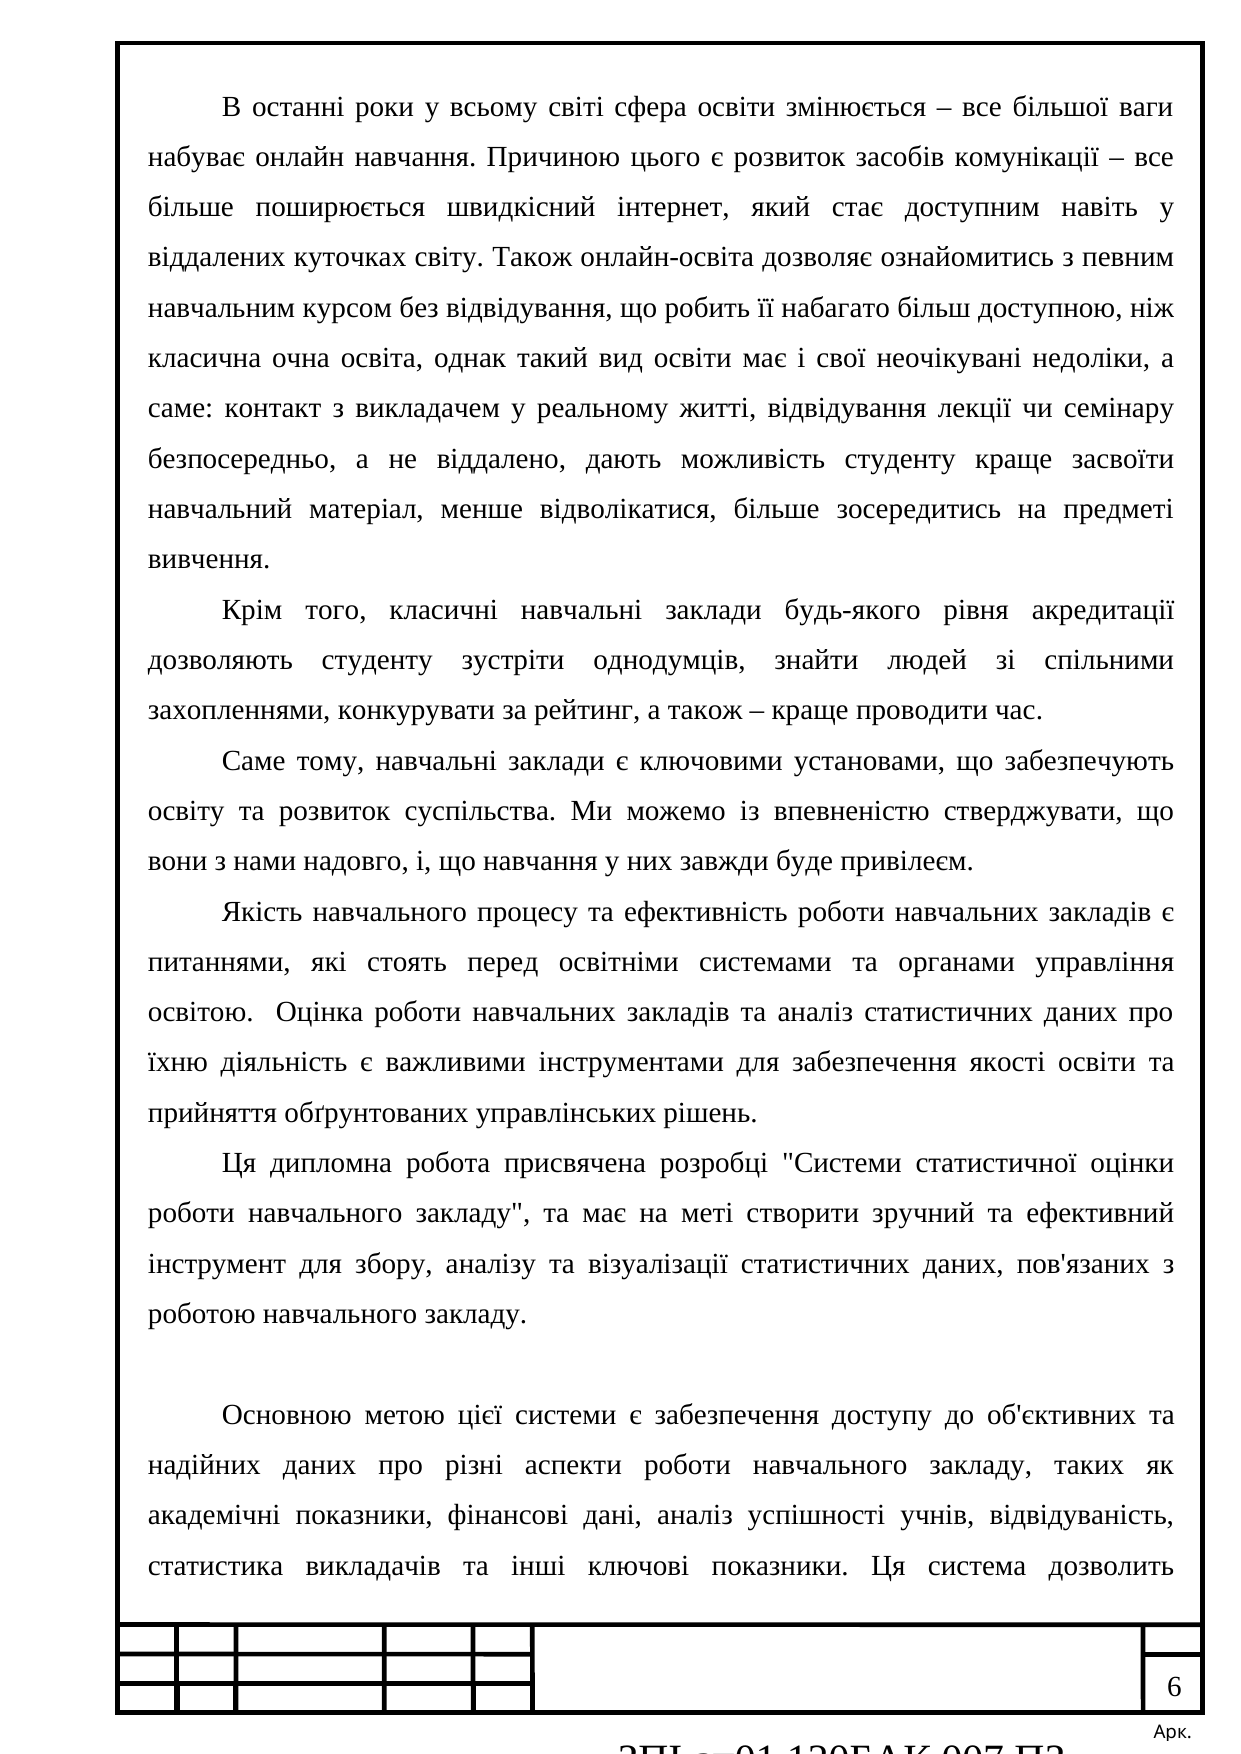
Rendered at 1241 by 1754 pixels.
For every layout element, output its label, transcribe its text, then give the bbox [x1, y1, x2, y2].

text Саме тому, навчальні заклади є ключовими установами, що забезпечують освіту та розвиток суспільства. Ми можемо із впевненістю стверджувати, що вони з нами надовго, і, що навчання у них завжди буде привілеєм. [148, 743, 1175, 877]
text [148, 1397, 1175, 1581]
text Крім того, класичні навчальні заклади будь-якого рівня акредитації дозволяють студенту зустріти однодумців, знайти людей зі спільними захопленнями, конкурувати за рейтинг, а також – краще проводити час. [148, 592, 1175, 726]
text В останні роки у всьому світі сфера освіти змінюється – все більшої ваги набуває онлайн навчання. Причиною цього є розвиток засобів комунікації – все більше поширюється швидкісний інтернет, який стає доступним навіть у віддалених куточках світу. Також онлайн-освіта дозволяє ознайомитись з певним навчальним курсом без відвідування, що робить її набагато більш доступною, ніж класична очна освіта, однак такий вид освіти має і свої неочікувані недоліки, а саме: контакт з викладачем у реальному житті, відвідування лекції чи семінару безпосередньо, а не віддалено, дають можливість студенту краще засвоїти навчальний матеріал, менше відволікатися, більше зосередитись на предметі вивчення. [148, 89, 1175, 575]
text Ця дипломна робота присвячена розробці "Системи статистичної оцінки роботи навчального закладу", та має на меті створити зручний та ефективний інструмент для збору, аналізу та візуалізації статистичних даних, пов'язаних з роботою навчального закладу. [148, 1145, 1175, 1330]
text Якість навчального процесу та ефективність роботи навчальних закладів є питаннями, які стоять перед освітніми системами та органами управління освітою. Оцінка роботи навчальних закладів та аналіз статистичних даних про їхню діяльність є важливими інструментами для забезпечення якості освіти та прийняття обґрунтованих управлінських рішень. [148, 894, 1175, 1128]
